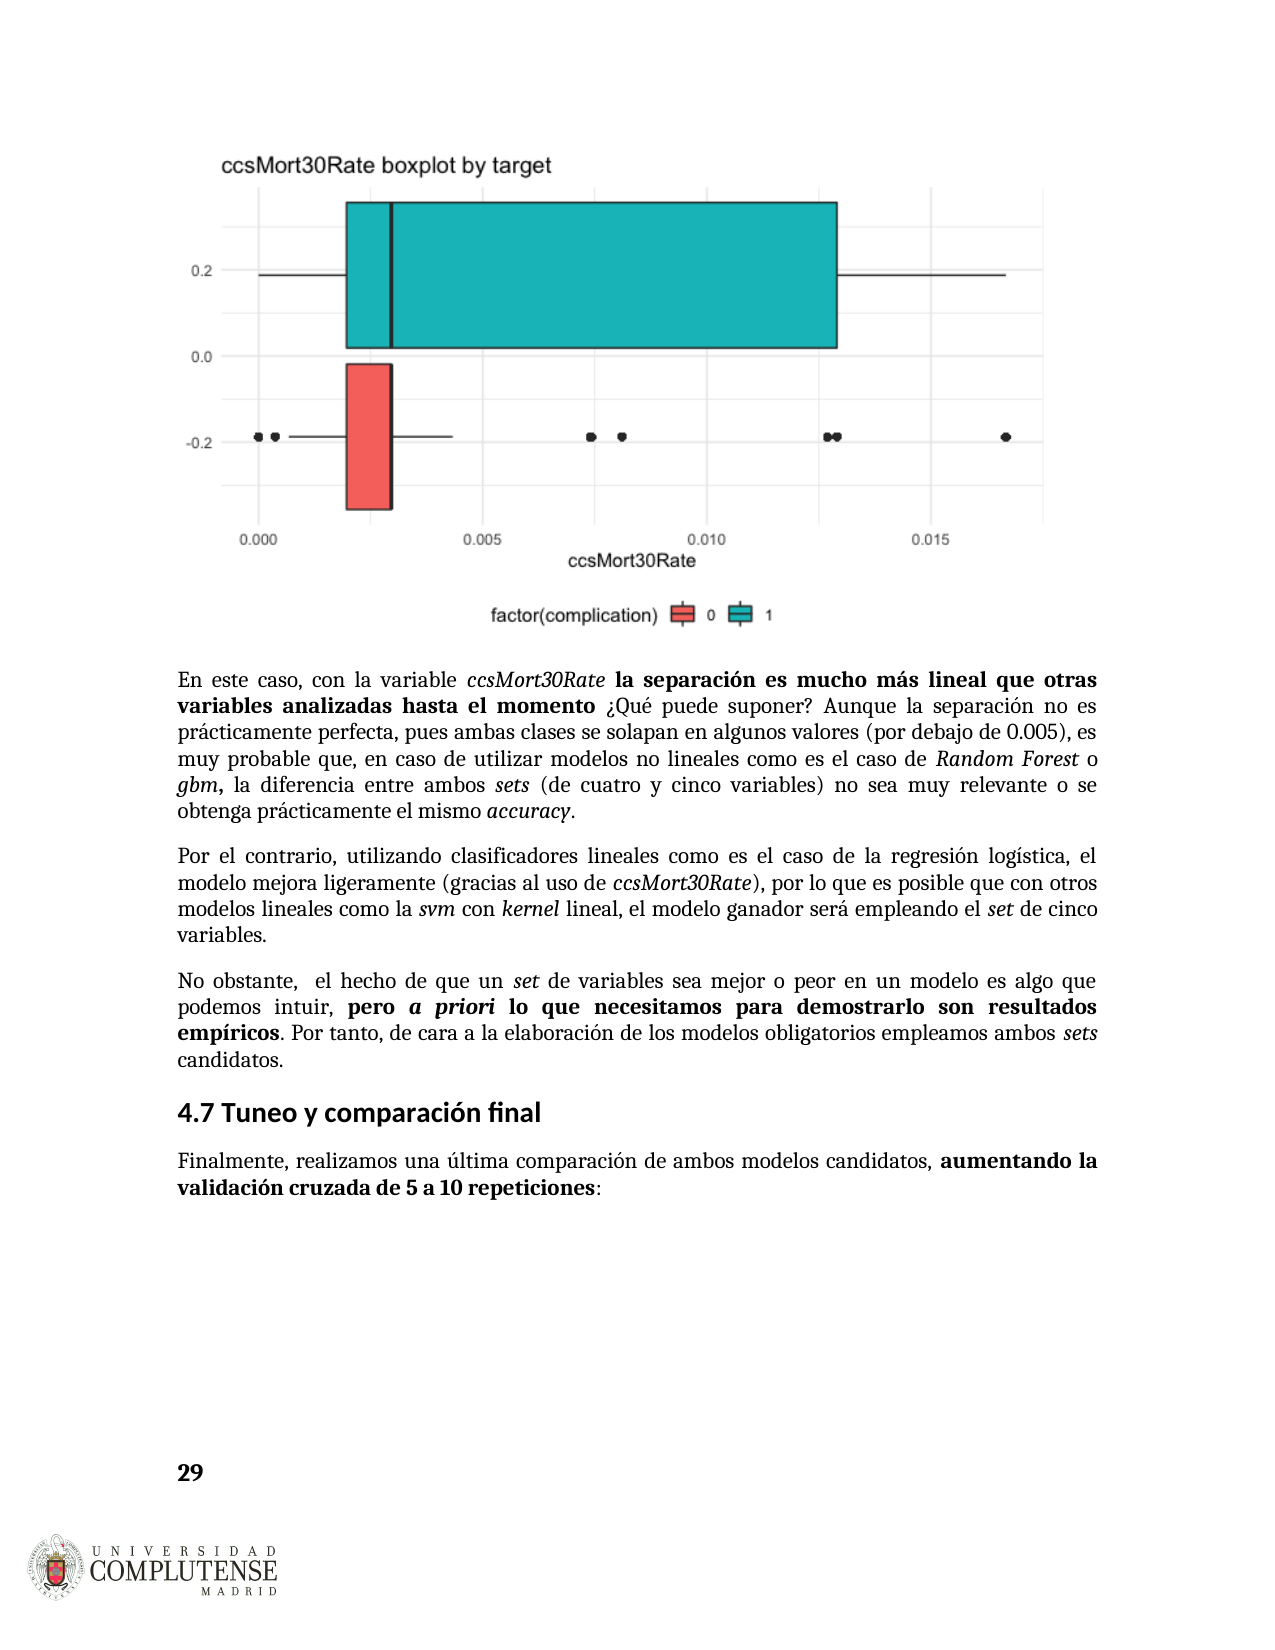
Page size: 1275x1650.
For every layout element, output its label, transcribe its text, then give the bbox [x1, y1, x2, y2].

text No obstante, el hecho de que un set de variables sea mejor o peor en un modelo es algo que podemos intuir, pero a priori lo que necesitamos para demostrarlo son resultados empíricos. Por tanto, de cara a la elaboración de los modelos obligatorios empleamos ambos sets candidatos. [177, 967, 1098, 1073]
text Por el contrario, utilizando clasificadores lineales como es el caso de la regresión logística, el modelo mejora ligeramente (gracias al uso de ccsMort30Rate), por lo que es posible que con otros modelos lineales como la svm con kernel lineal, el modelo ganador será empleando el set de cinco variables. [177, 843, 1098, 949]
picture [24, 1496, 280, 1640]
picture [177, 147, 1053, 648]
text Finalmente, realizamos una última comparación de ambos modelos candidatos, aumentando la validación cruzada de 5 a 10 repeticiones: [177, 1148, 1098, 1201]
text En este caso, con la variable ccsMort30Rate la separación es mucho más lineal que otras variables analizadas hasta el momento ¿Qué puede suponer? Aunque la separación no es prácticamente perfecta, pues ambas clases se solapan en algunos valores (por debajo de 0.005), es muy probable que, en caso de utilizar modelos no lineales como es el caso de Random Forest o gbm, la diferencia entre ambos sets (de cuatro y cinco variables) no sea muy relevante o se obtenga prácticamente el mismo accuracy. [177, 666, 1098, 824]
subtitle 4.7 Tuneo y comparación final [177, 1094, 1098, 1129]
